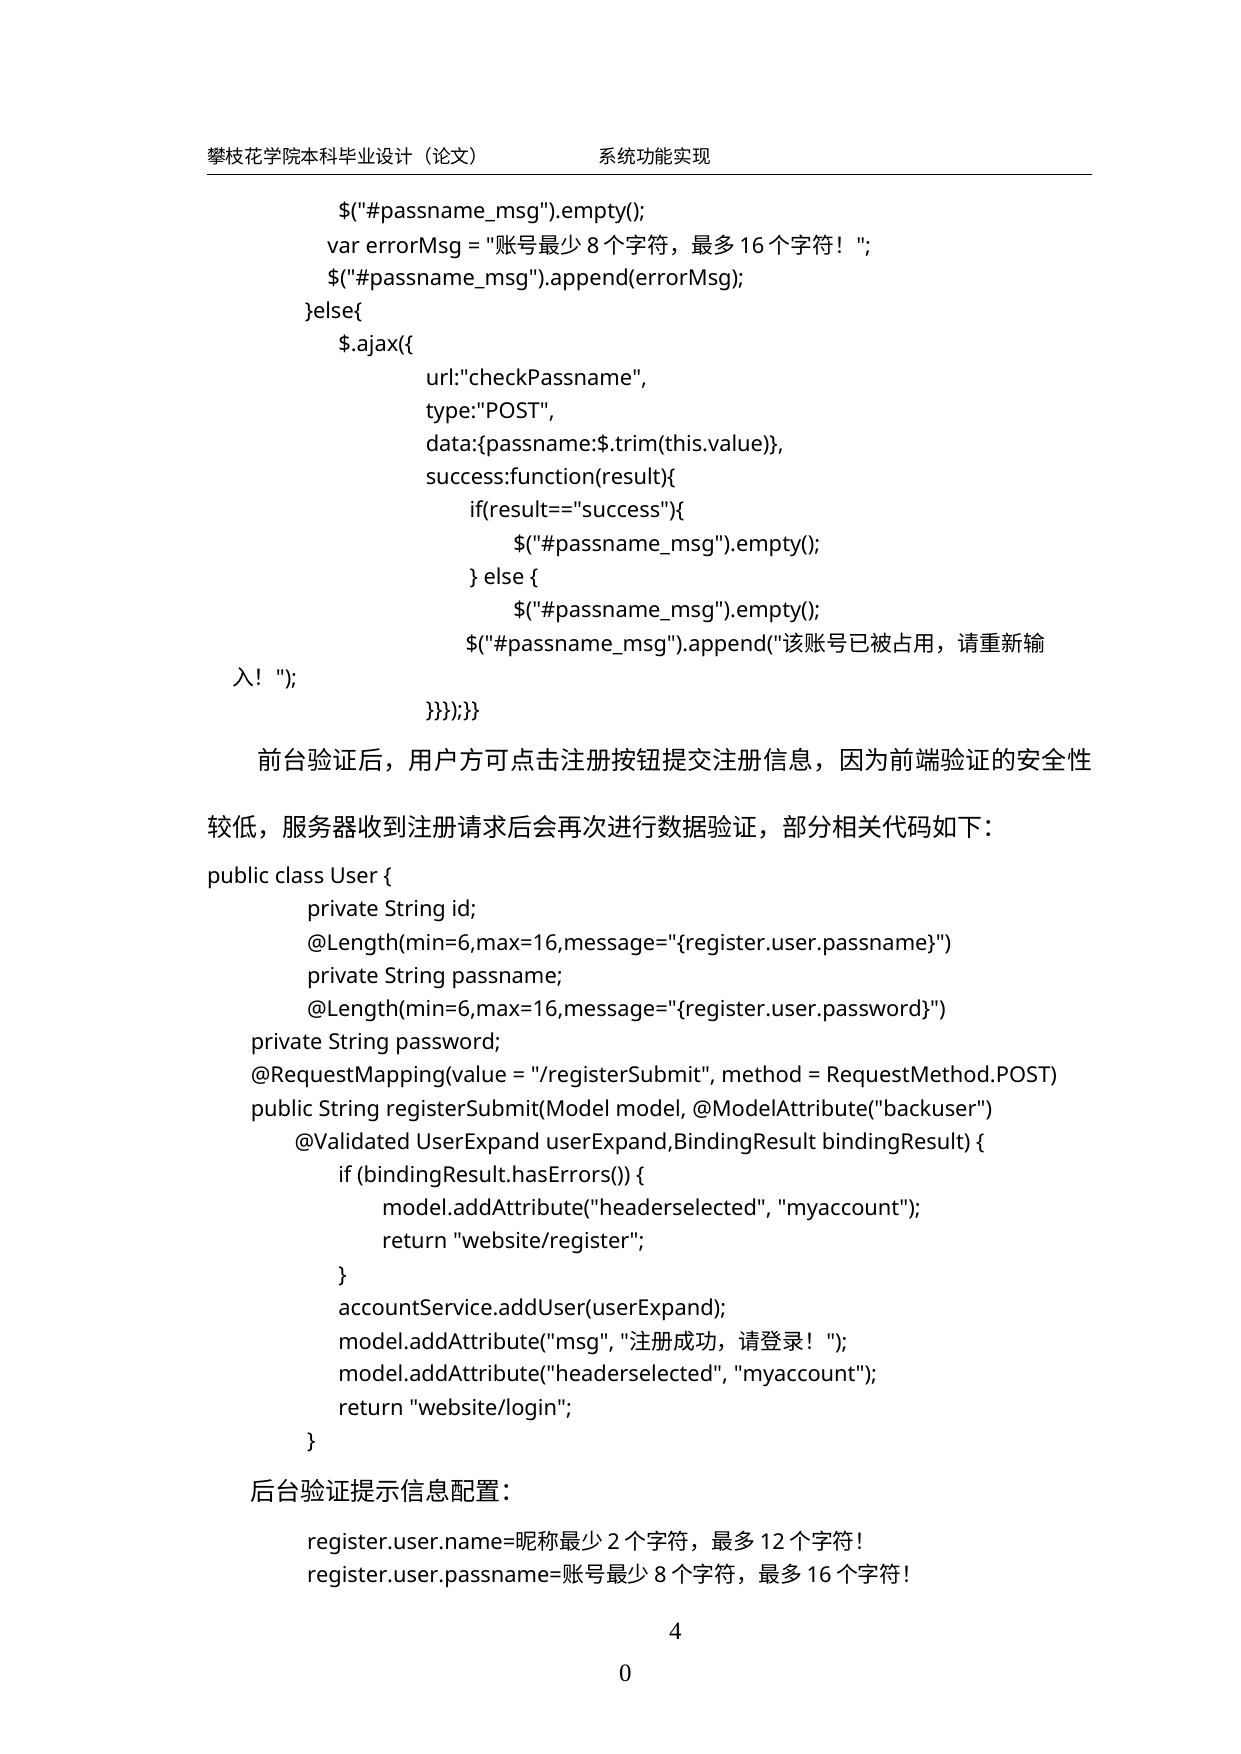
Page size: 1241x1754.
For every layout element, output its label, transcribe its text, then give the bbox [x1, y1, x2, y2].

text private String id; [257, 892, 1092, 925]
text register.user.name=昵称最少2个字符，最多12个字符！ [257, 1523, 1092, 1556]
text }else{ [232, 293, 1092, 327]
text } else { [232, 559, 1092, 592]
text register.user.passname=账号最少8个字符，最多16个字符！ [257, 1556, 1092, 1589]
text model.addAttribute("headerselected", "myaccount"); [257, 1357, 1092, 1390]
text $("#passname_msg").empty(); [232, 194, 1092, 227]
text public String registerSubmit(Model model, @ModelAttribute("backuser") [207, 1091, 1092, 1124]
text private String password; [207, 1024, 1092, 1058]
text url:"checkPassname", [232, 360, 1092, 393]
text $("#passname_msg").empty(); [232, 526, 1092, 559]
text @RequestMapping(value = "/registerSubmit", method = RequestMethod.POST) [207, 1058, 1092, 1091]
text } [257, 1257, 1092, 1290]
text if (bindingResult.hasErrors()) { [257, 1157, 1092, 1191]
text return "website/register"; [257, 1224, 1092, 1257]
text data:{passname:$.trim(this.value)}, [232, 426, 1092, 459]
text model.addAttribute("msg", "注册成功，请登录！"); [257, 1323, 1092, 1357]
text return "website/login"; [257, 1390, 1092, 1423]
text @Length(min=6,max=16,message="{register.user.password}") [257, 991, 1092, 1024]
text @Length(min=6,max=16,message="{register.user.passname}") [257, 925, 1092, 958]
text var errorMsg = "账号最少8个字符，最多16个字符！"; [232, 227, 1092, 260]
text if(result=="success"){ [232, 493, 1092, 526]
text type:"POST", [232, 393, 1092, 426]
text public class User { [207, 858, 1092, 892]
text 后台验证提示信息配置： [207, 1456, 1092, 1523]
text accountService.addUser(userExpand); [257, 1290, 1092, 1323]
text $.ajax({ [232, 327, 1092, 360]
text model.addAttribute("headerselected", "myaccount"); [257, 1191, 1092, 1224]
text $("#passname_msg").append(errorMsg); [232, 260, 1092, 293]
text }}});}} [232, 692, 1092, 725]
text } [257, 1423, 1092, 1456]
text $("#passname_msg").append("该账号已被占用，请重新输入！"); [232, 626, 1092, 692]
text $("#passname_msg").empty(); [232, 592, 1092, 626]
text @Validated UserExpand userExpand,BindingResult bindingResult) { [257, 1124, 1092, 1157]
text success:function(result){ [232, 459, 1092, 493]
text 前台验证后，用户方可点击注册按钮提交注册信息，因为前端验证的安全性较低，服务器收到注册请求后会再次进行数据验证，部分相关代码如下： [207, 725, 1092, 858]
text private String passname; [257, 958, 1092, 991]
